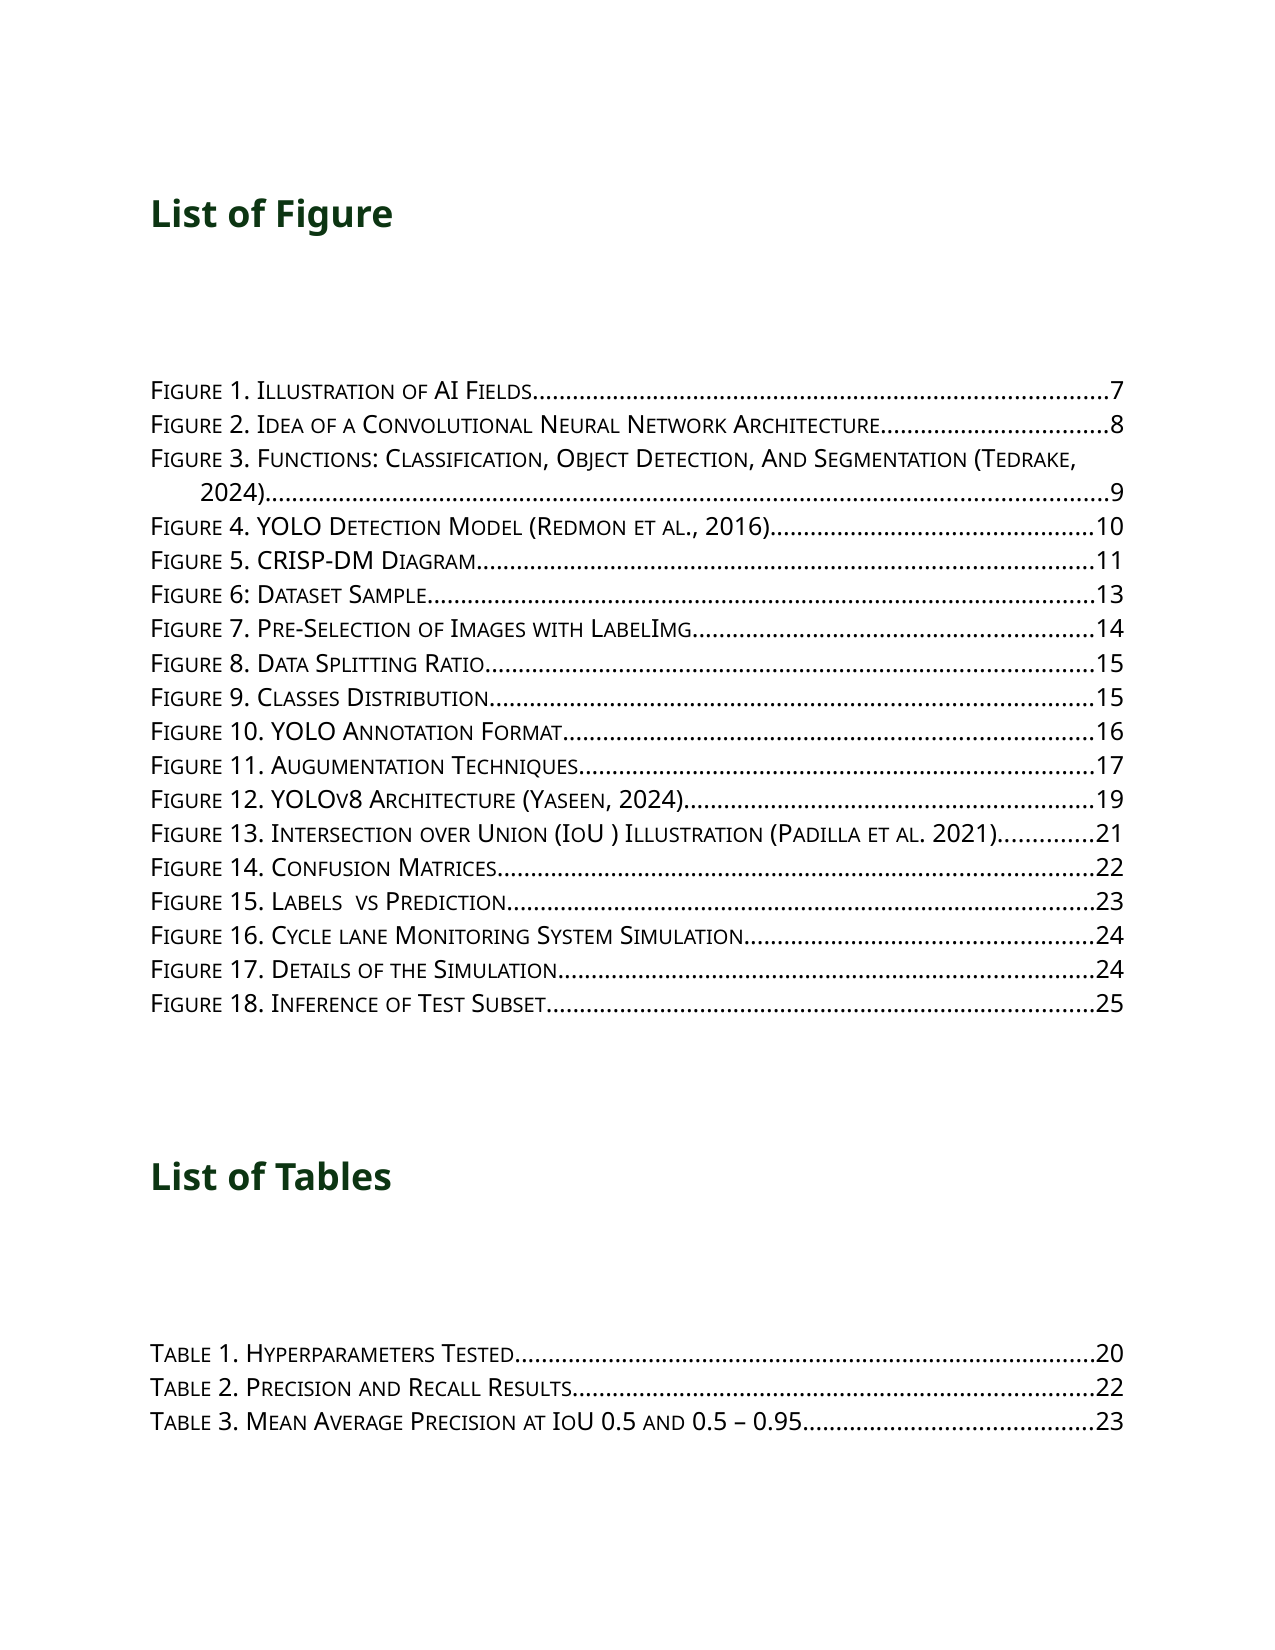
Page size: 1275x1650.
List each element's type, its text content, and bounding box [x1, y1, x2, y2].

text Figure 17. Details of the Simulation 24 [150, 952, 1125, 986]
text Figure 12. YOLOv8 Architecture (Yaseen, 2024) 19 [150, 781, 1125, 816]
text Figure 6: Dataset Sample 13 [150, 577, 1125, 611]
text Table 1. Hyperparameters Tested 20 [150, 1335, 1125, 1369]
text Figure 1. Illustration of AI Fields 7 [150, 373, 1125, 407]
text List of Figure [150, 187, 1125, 238]
text Figure 14. Confusion Matrices 22 [150, 849, 1125, 884]
text Figure 10. YOLO Annotation Format 16 [150, 713, 1125, 747]
text List of Tables [150, 1150, 1125, 1201]
text Table 3. Mean Average Precision at IoU 0.5 and 0.5 – 0.95 23 [150, 1403, 1125, 1437]
text Figure 4. YOLO Detection Model (Redmon et al., 2016) 10 [150, 509, 1125, 543]
text Figure 2. Idea of a Convolutional Neural Network Architecture 8 [150, 407, 1125, 441]
text Figure 9. Classes Distribution 15 [150, 679, 1125, 713]
text Figure 3. Functions: Classification, Object Detection, And Segmentation (Tedrake, 2024) 9 [150, 441, 1125, 509]
text Figure 15. Labels vs Prediction 23 [150, 884, 1125, 918]
text Figure 11. Augumentation Techniques 17 [150, 747, 1125, 781]
text Figure 18. Inference of Test Subset 25 [150, 986, 1125, 1020]
text Figure 7. Pre-Selection of Images with LabelImg 14 [150, 611, 1125, 645]
text Figure 13. Intersection over Union (IoU ) Illustration (Padilla et al. 2021) 21 [150, 816, 1125, 849]
text Figure 5. CRISP-DM Diagram 11 [150, 543, 1125, 577]
text Figure 8. Data Splitting Ratio 15 [150, 645, 1125, 679]
text Figure 16. Cycle lane Monitoring System Simulation 24 [150, 918, 1125, 952]
text Table 2. Precision and Recall Results 22 [150, 1369, 1125, 1403]
